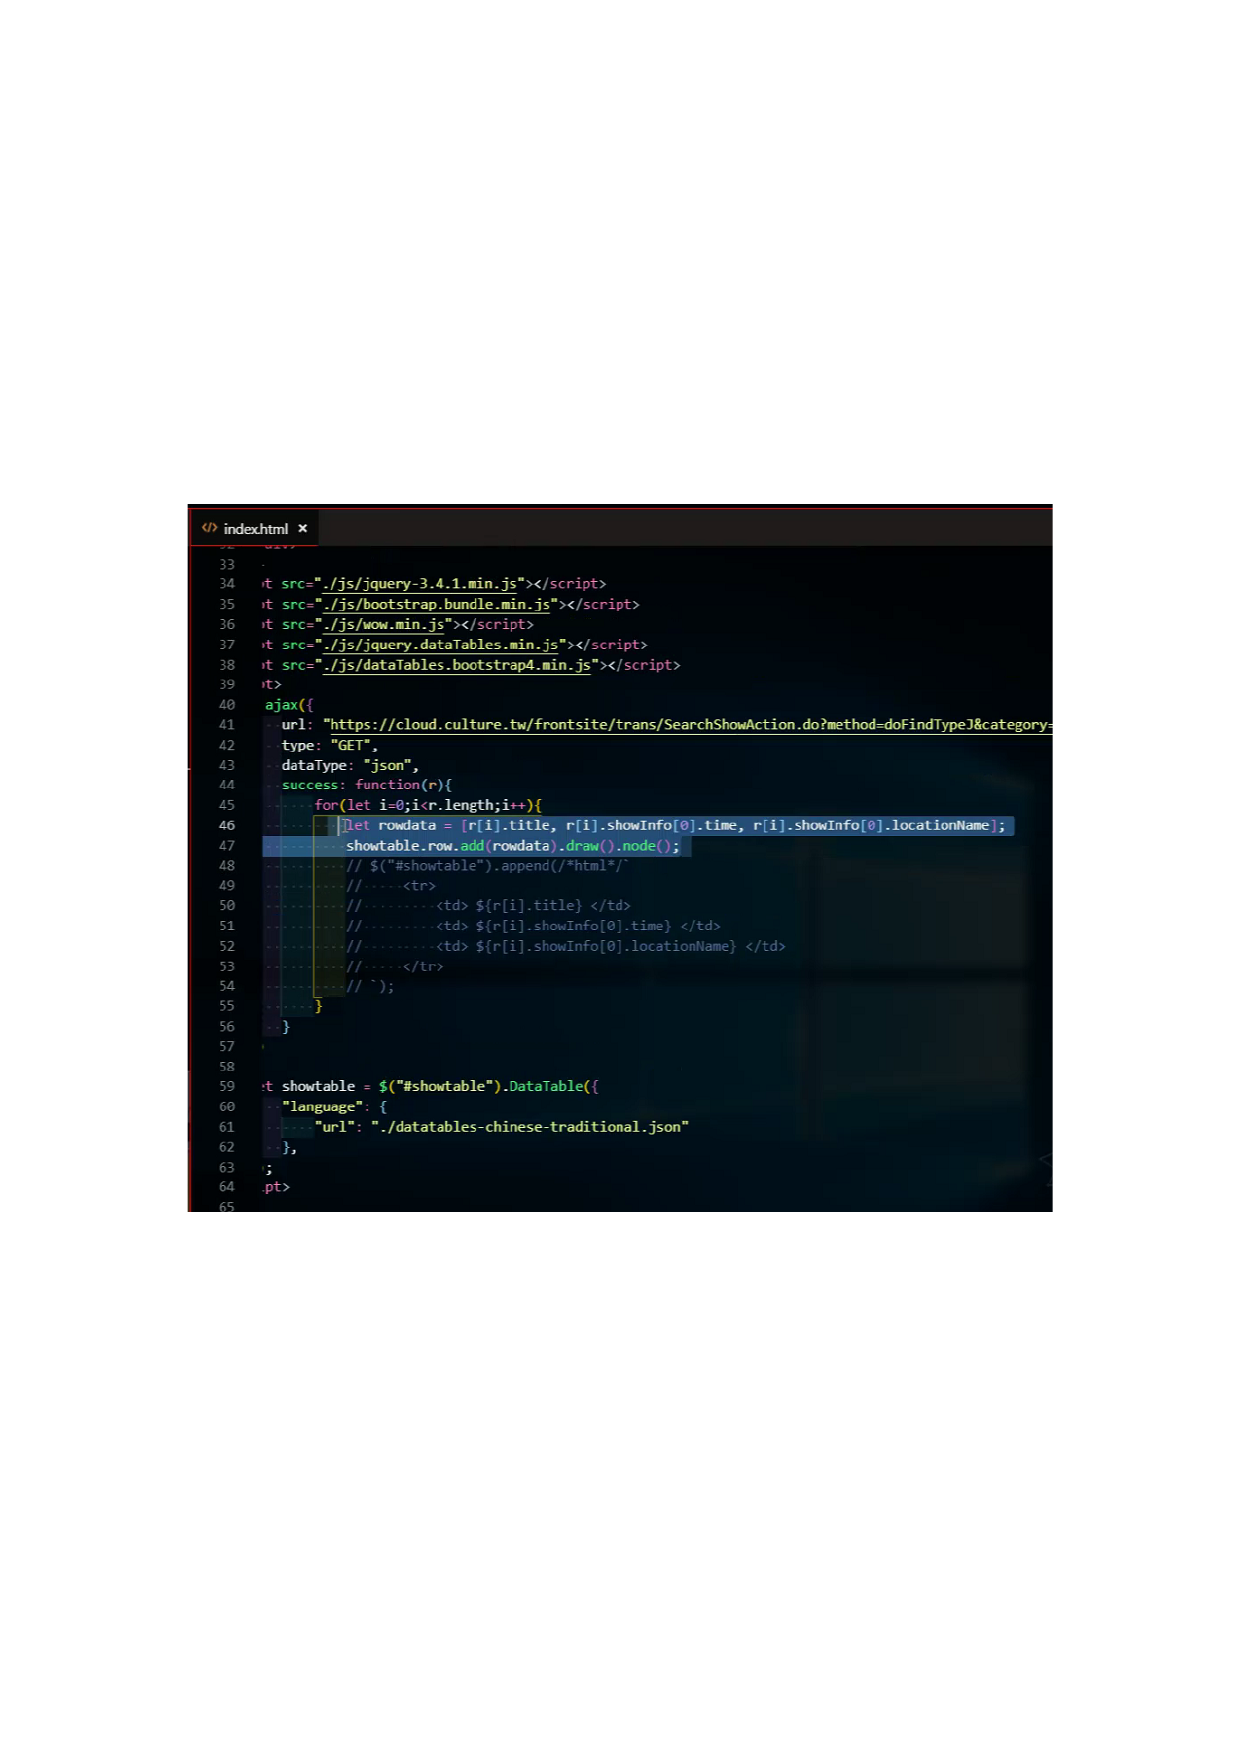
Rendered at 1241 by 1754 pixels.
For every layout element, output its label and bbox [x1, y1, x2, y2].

picture [187, 504, 1053, 1212]
